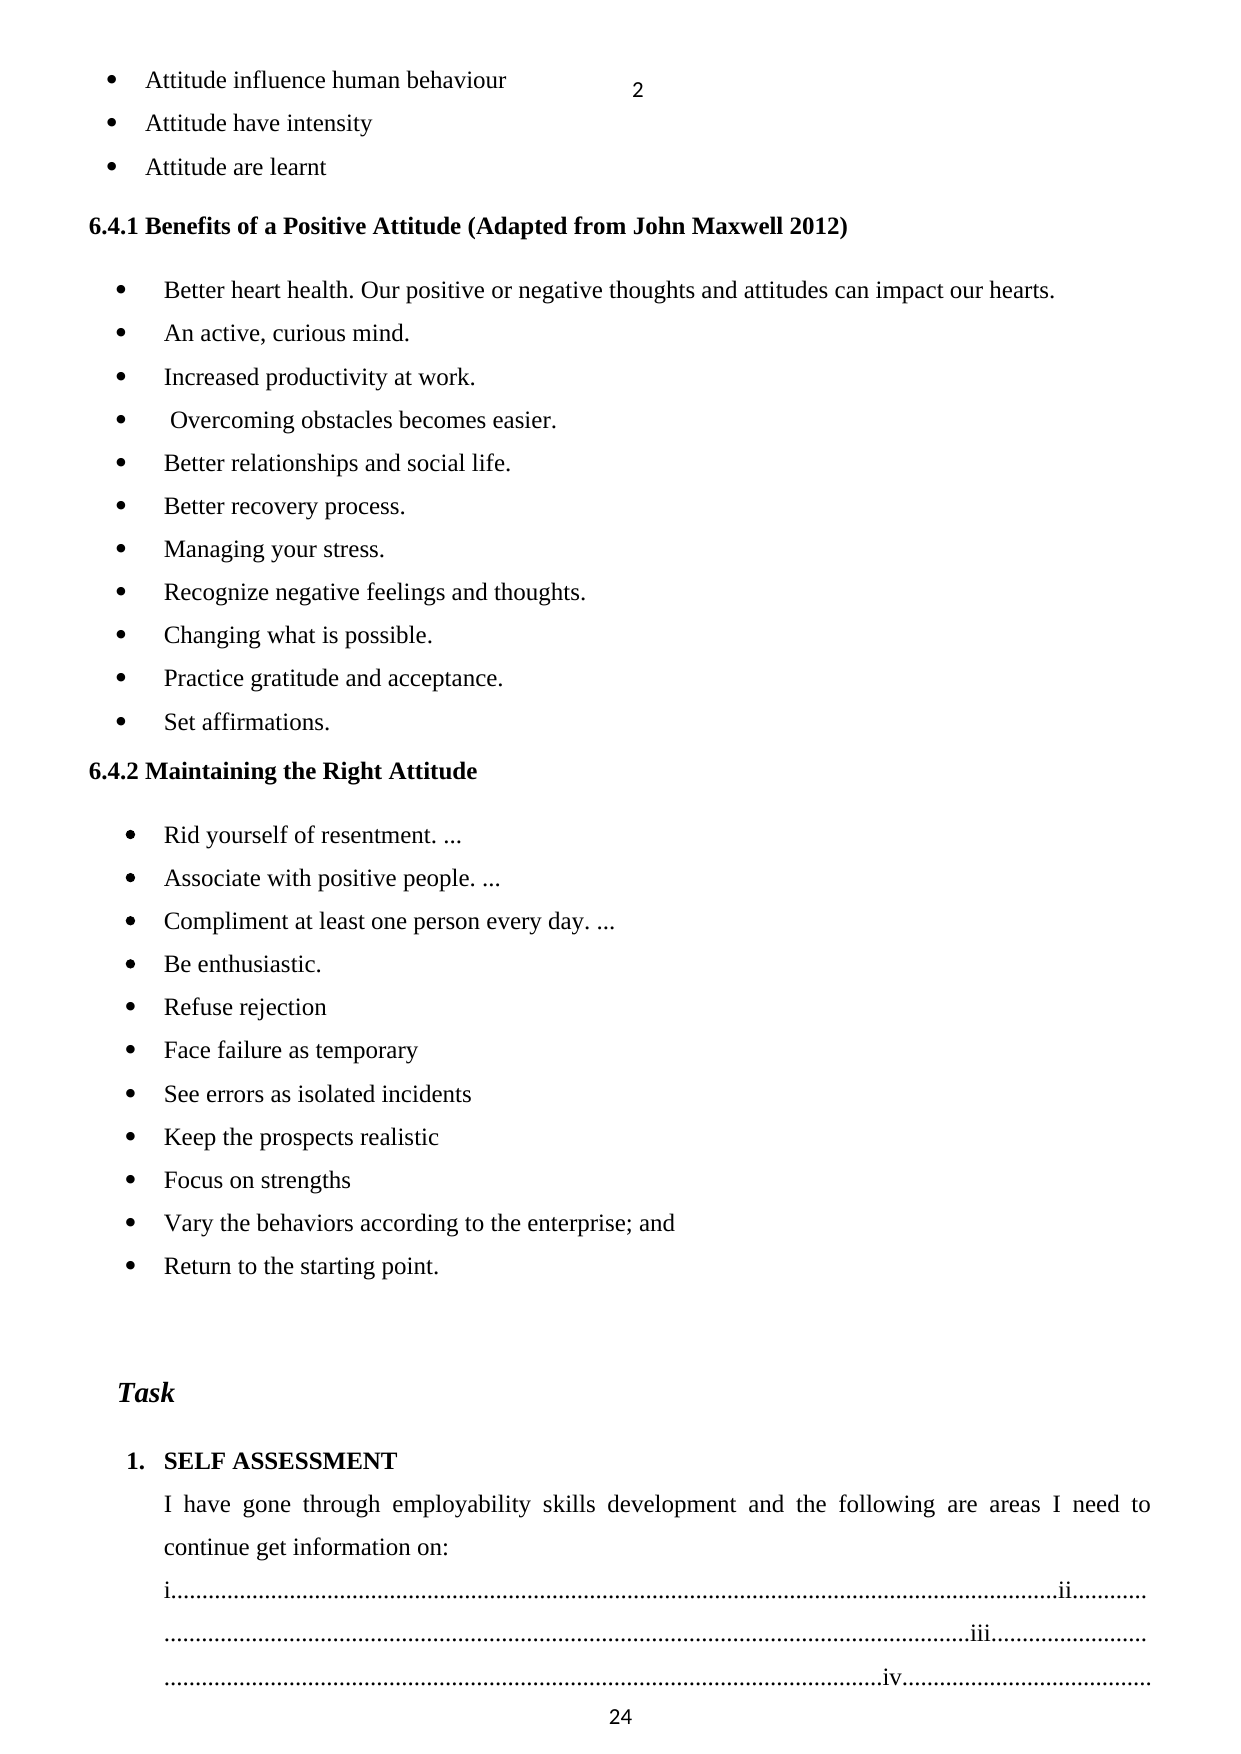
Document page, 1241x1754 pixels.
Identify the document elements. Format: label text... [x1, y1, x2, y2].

list Keep the prospects realistic [126, 1122, 1152, 1151]
list Focus on strengths [126, 1165, 1152, 1194]
list Attitude are learnt [107, 152, 1152, 180]
list Practice gratitude and acceptance. [117, 663, 1152, 692]
list Set affirmations. [117, 707, 1152, 735]
list Refuse rejection [126, 992, 1152, 1021]
list Return to the starting point. [126, 1251, 1152, 1280]
list Increased productivity at work. [117, 362, 1152, 390]
text I have gone through employability skills development and the following are areas I need to continue get information on: [163, 1489, 1152, 1561]
list Changing what is possible. [117, 620, 1152, 649]
list Managing your stress. [117, 534, 1152, 563]
list Better relationships and social life. [117, 448, 1152, 477]
list Associate with positive people. ... [117, 863, 1152, 892]
list Better recovery process. [117, 491, 1152, 520]
list An active, curious mind. [117, 318, 1152, 347]
list Attitude influence human behaviour [107, 65, 1152, 94]
list Compliment at least one person every day. ... [117, 906, 1152, 935]
list Overcoming obstacles becomes easier. [117, 405, 1152, 433]
list Recognize negative feelings and thoughts. [117, 577, 1152, 606]
list Attitude have intensity [107, 108, 1152, 137]
text 6.4.2 Maintaining the Right Attitude [88, 756, 1152, 785]
list SELF ASSESSMENT [126, 1446, 1152, 1475]
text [163, 1575, 1152, 1690]
list See errors as isolated incidents [126, 1079, 1152, 1107]
list Rid yourself of resentment. ... [117, 820, 1152, 849]
list Better heart health. Our positive or negative thoughts and attitudes can impact our hearts. [117, 275, 1152, 304]
text 6.4.1 Benefits of a Positive Attitude (Adapted from John Maxwell 2012) [88, 211, 1152, 240]
list Face failure as temporary [126, 1036, 1152, 1064]
list Vary the behaviors according to the enterprise; and [126, 1208, 1152, 1237]
list Be enthusiastic. [117, 949, 1152, 978]
text Task [117, 1375, 1152, 1408]
